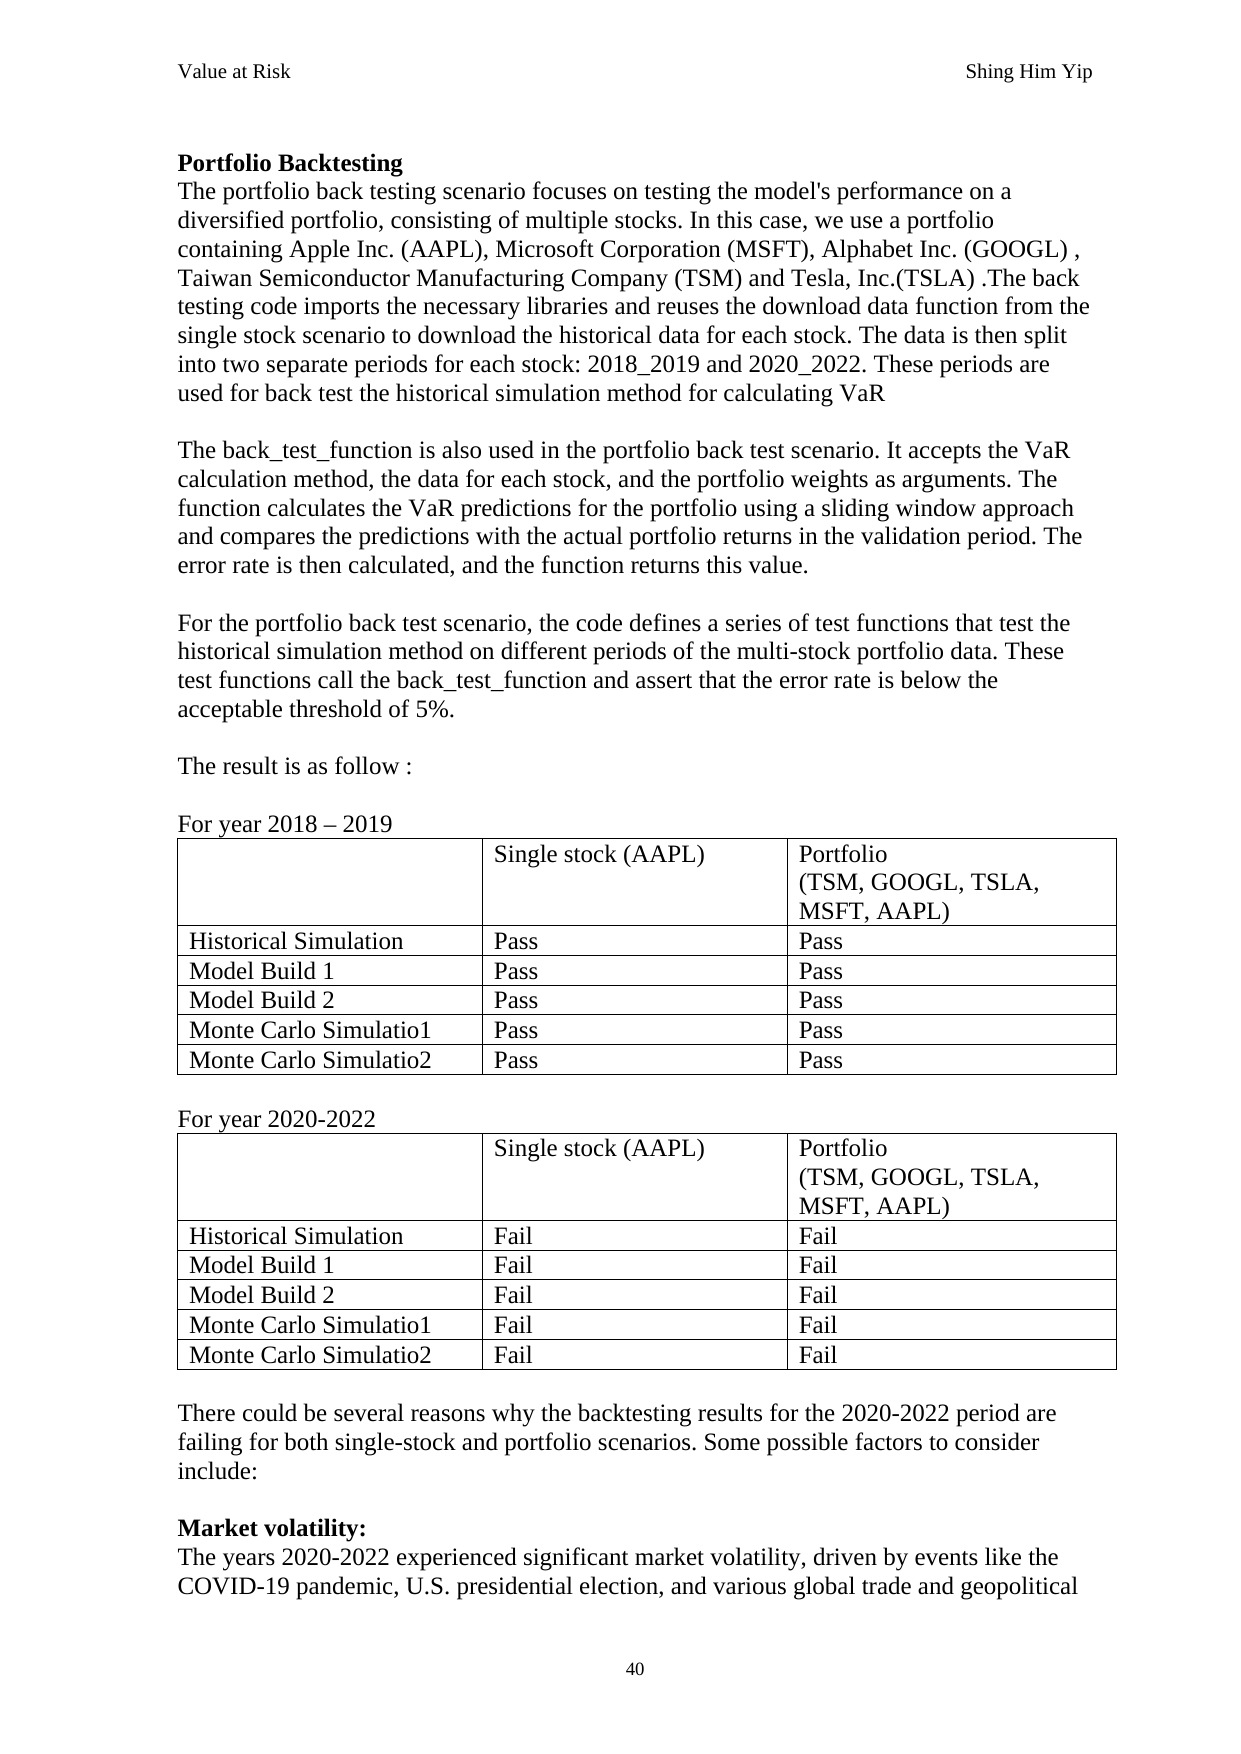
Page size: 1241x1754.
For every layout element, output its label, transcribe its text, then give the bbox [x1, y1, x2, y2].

text For the portfolio back test scenario, the code defines a series of test functions that test the historical simulation method on different periods of the multi-stock portfolio data. These test functions call the back_test_function and assert that the error rate is below the acceptable threshold of 5%. The result is as follow : [177, 608, 1092, 780]
table_cell Historical Simulation [178, 926, 482, 955]
table_header Portfolio (TSM, GOOGL, TSLA, MSFT, AAPL) [788, 839, 1116, 925]
table_cell Pass [788, 1045, 1116, 1074]
table_cell Pass [788, 986, 1116, 1014]
table_header Portfolio (TSM, GOOGL, TSLA, MSFT, AAPL) [788, 1134, 1116, 1220]
text Portfolio Backtesting [177, 148, 1092, 176]
text For year 2020-2022 [177, 1075, 1092, 1132]
table_cell Fail [788, 1251, 1116, 1279]
text For year 2018 – 2019 [177, 809, 1092, 838]
table_cell Pass [483, 986, 787, 1014]
table_cell Fail [483, 1280, 787, 1309]
table_cell Fail [483, 1251, 787, 1279]
table_cell Monte Carlo Simulatio2 [178, 1340, 482, 1369]
text The back_test_function is also used in the portfolio back test scenario. It accepts the VaR calculation method, the data for each stock, and the portfolio weights as arguments. The function calculates the VaR predictions for the portfolio using a sliding window approach and compares the predictions with the actual portfolio returns in the validation period. The error rate is then calculated, and the function returns this value. [177, 435, 1092, 579]
table_cell Pass [788, 1015, 1116, 1044]
table_cell Fail [788, 1310, 1116, 1339]
table_cell Model Build 1 [178, 1251, 482, 1279]
table_cell Fail [483, 1221, 787, 1249]
table_cell Fail [788, 1221, 1116, 1249]
table_cell Monte Carlo Simulatio1 [178, 1015, 482, 1044]
table_cell Monte Carlo Simulatio2 [178, 1045, 482, 1074]
table_cell Pass [788, 956, 1116, 984]
table_cell Fail [483, 1310, 787, 1339]
table_cell Pass [483, 956, 787, 984]
table_cell Pass [788, 926, 1116, 955]
table_cell Model Build 2 [178, 986, 482, 1014]
table_cell Fail [483, 1340, 787, 1369]
table_cell Pass [483, 926, 787, 955]
table_cell Pass [483, 1045, 787, 1074]
table_header Single stock (AAPL) [483, 839, 787, 925]
table_cell Historical Simulation [178, 1221, 482, 1249]
text There could be several reasons why the backtesting results for the 2020-2022 period are failing for both single-stock and portfolio scenarios. Some possible factors to consider include: [177, 1370, 1092, 1485]
table_cell Fail [788, 1280, 1116, 1309]
table_cell Model Build 1 [178, 956, 482, 984]
table_header [178, 839, 482, 925]
table_header Single stock (AAPL) [483, 1134, 787, 1220]
text The portfolio back testing scenario focuses on testing the model's performance on a diversified portfolio, consisting of multiple stocks. In this case, we use a portfolio containing Apple Inc. (AAPL), Microsoft Corporation (MSFT), Alphabet Inc. (GOOGL) , Taiwan Semiconductor Manufacturing Company (TSM) and Tesla, Inc.(TSLA) .The back testing code imports the necessary libraries and reuses the download data function from the single stock scenario to download the historical data for each stock. The data is then split into two separate periods for each stock: 2018_2019 and 2020_2022. These periods are used for back test the historical simulation method for calculating VaR [177, 176, 1092, 406]
table_cell Fail [788, 1340, 1116, 1369]
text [177, 1542, 1092, 1600]
text Market volatility: [177, 1513, 1092, 1542]
table_cell Pass [483, 1015, 787, 1044]
table_cell Monte Carlo Simulatio1 [178, 1310, 482, 1339]
table_cell Model Build 2 [178, 1280, 482, 1309]
table_header [178, 1134, 482, 1220]
